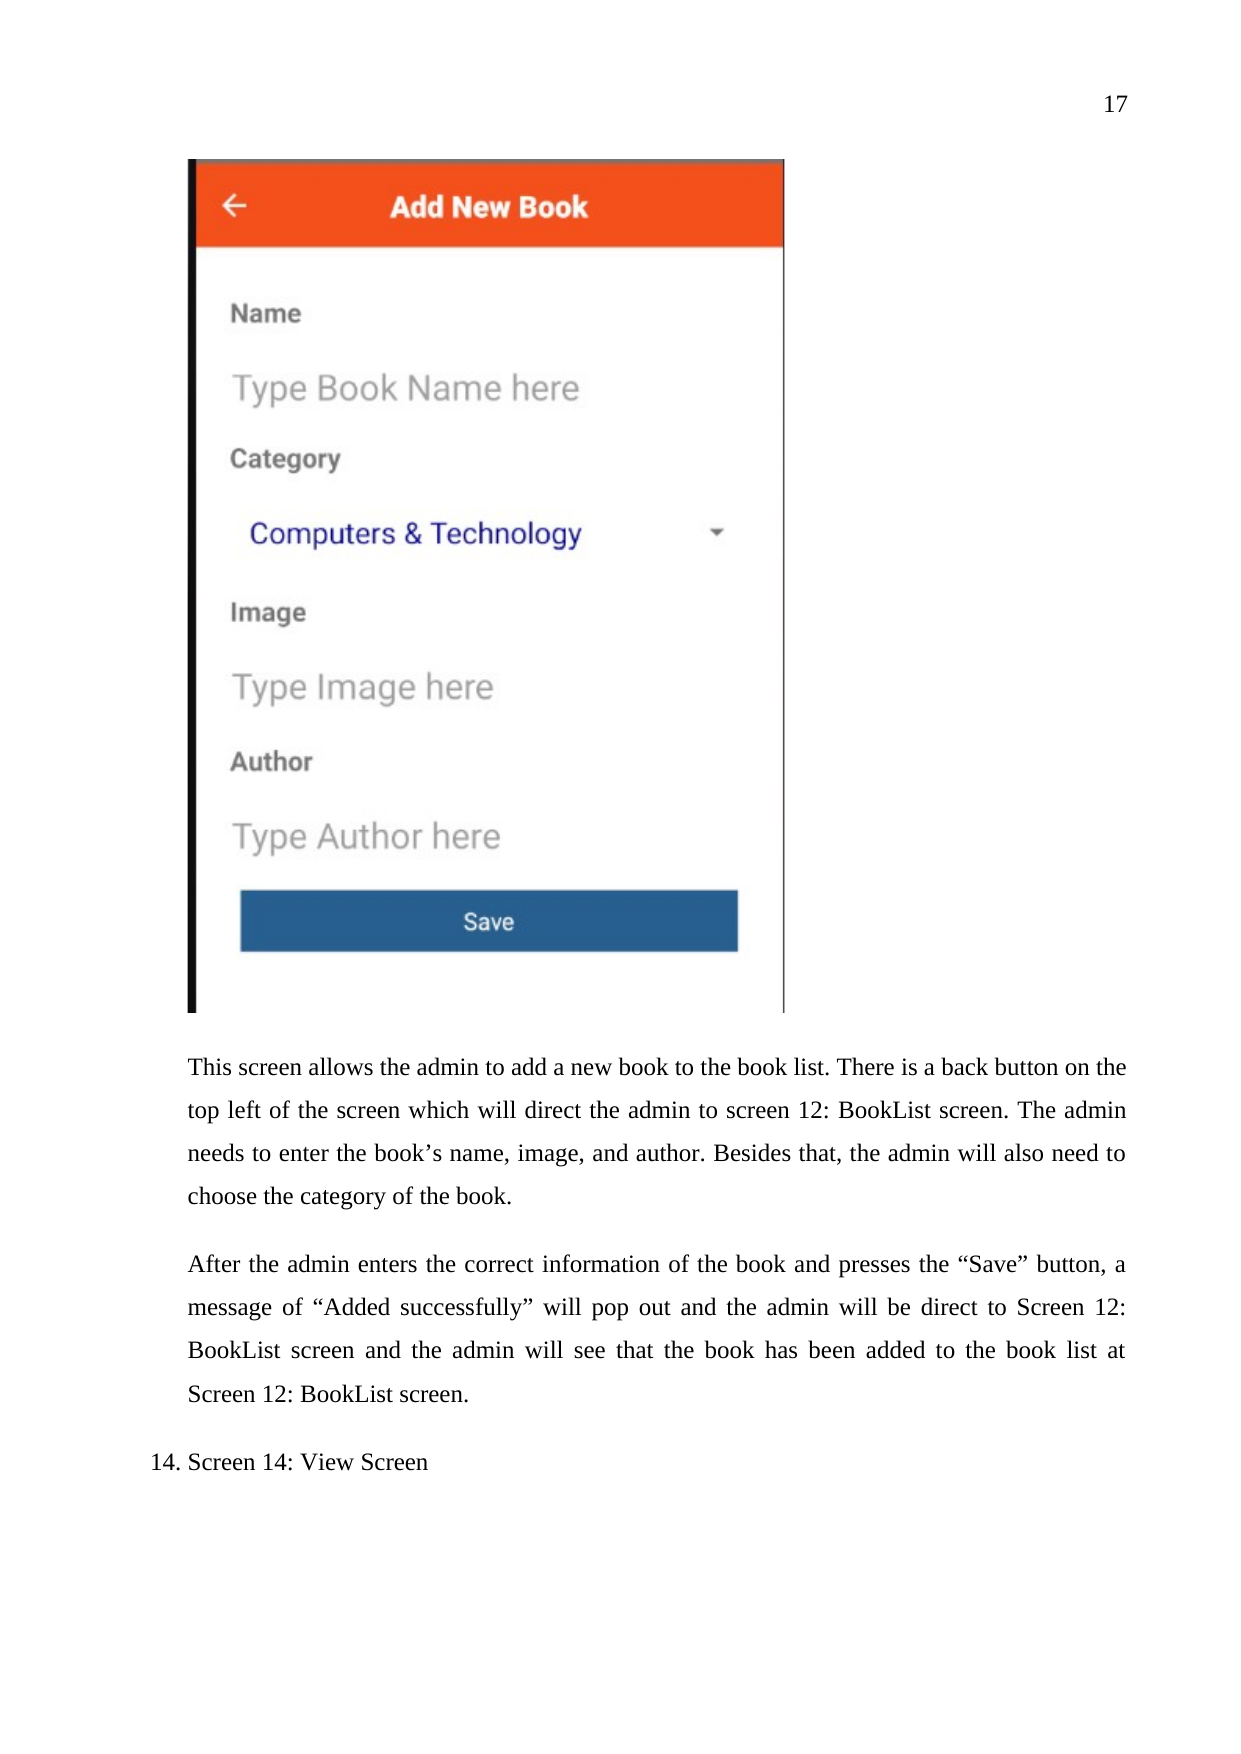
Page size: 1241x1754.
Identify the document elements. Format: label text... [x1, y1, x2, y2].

text After the admin enters the correct information of the book and presses the “Save” button, a message of “Added successfully” will pop out and the admin will be direct to Screen 12: BookList screen and the admin will see that the book has been added to the book list at Screen 12: BookList screen. [187, 1249, 1128, 1407]
text This screen allows the admin to add a new book to the book list. There is a back button on the top left of the screen which will direct the admin to screen 12: BookList screen. The admin needs to enter the book’s name, image, and author. Besides that, the admin will also need to choose the category of the book. [187, 1052, 1128, 1210]
list Screen 14: View Screen [150, 1447, 1128, 1476]
picture [187, 159, 785, 1013]
